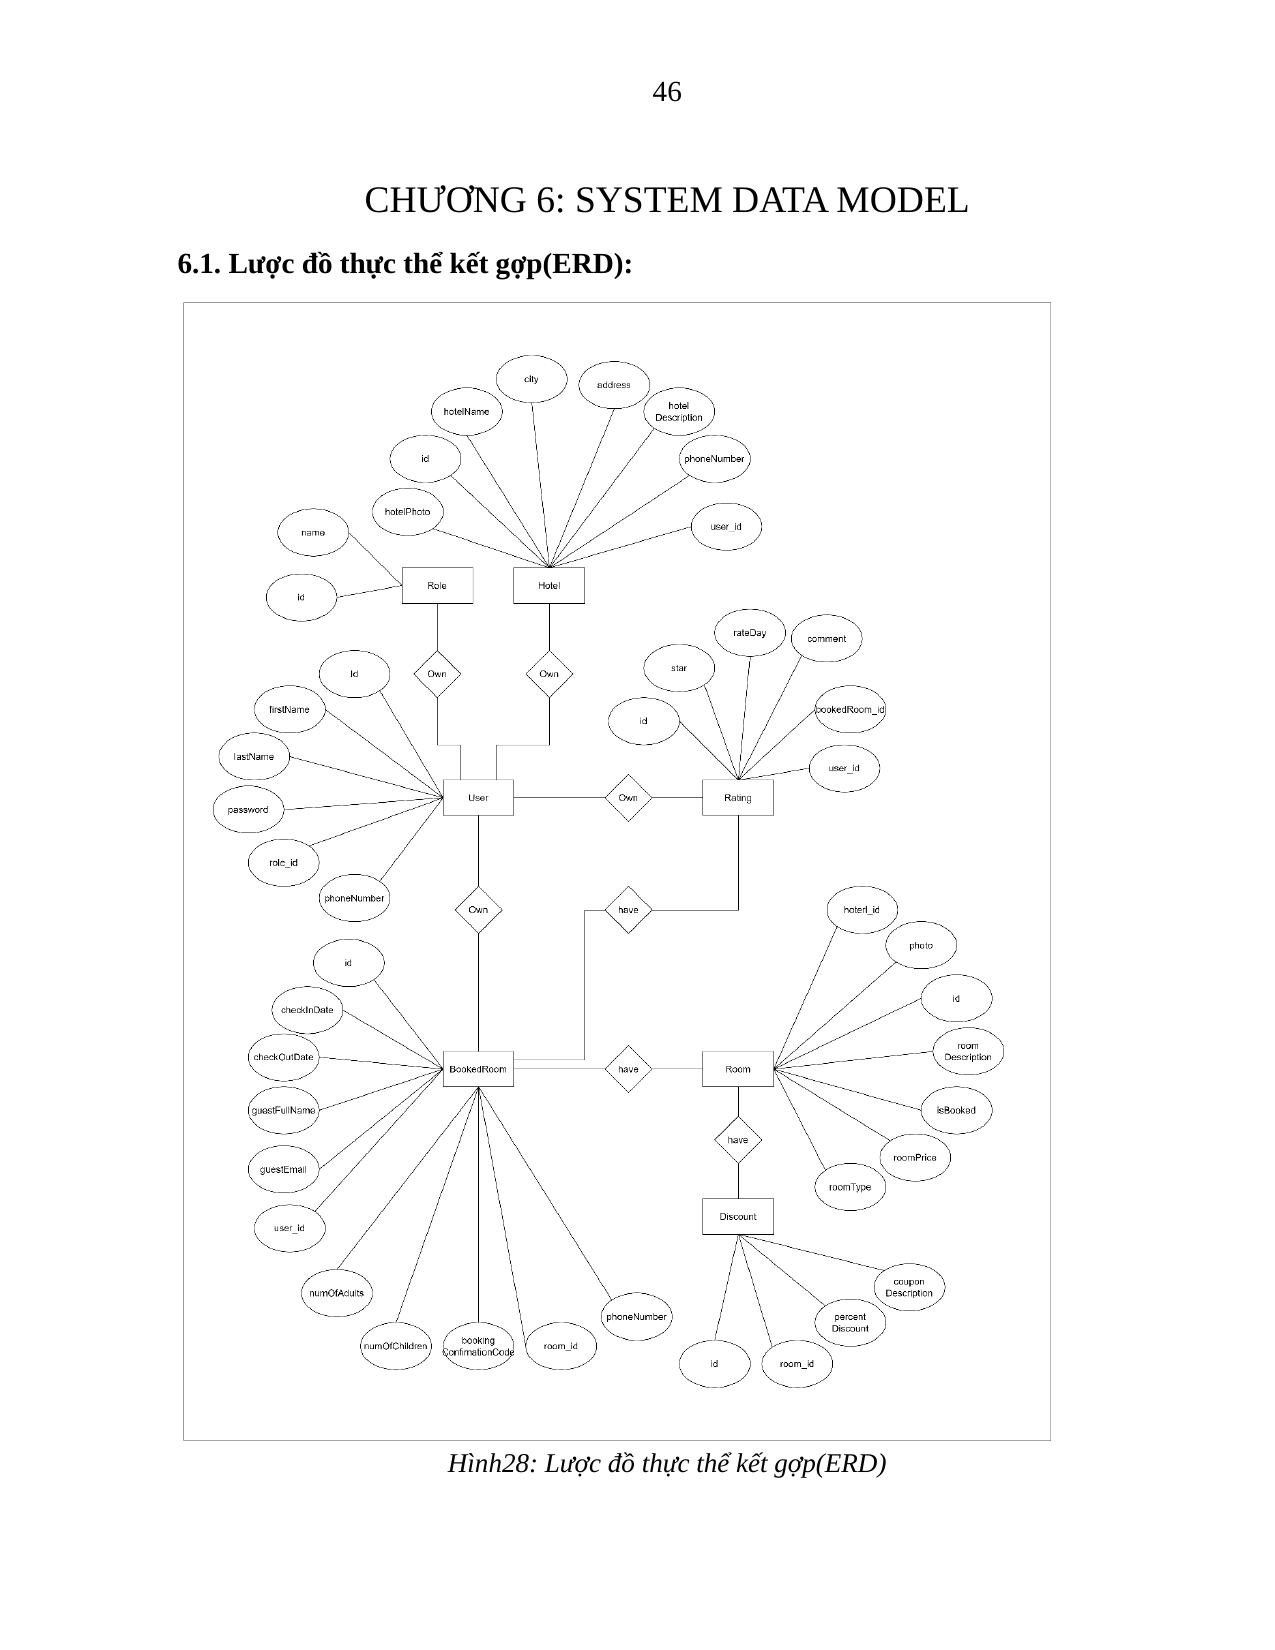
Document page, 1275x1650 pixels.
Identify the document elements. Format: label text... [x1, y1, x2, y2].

subtitle 6.1. Lược đồ thực thể kết gợp(ERD): [177, 246, 1157, 279]
subtitle CHƯƠNG 6: SYSTEM DATA MODEL [177, 177, 1157, 220]
picture [177, 296, 1057, 1447]
text Hình28: Lược đồ thực thể kết gợp(ERD) [177, 1447, 1157, 1478]
